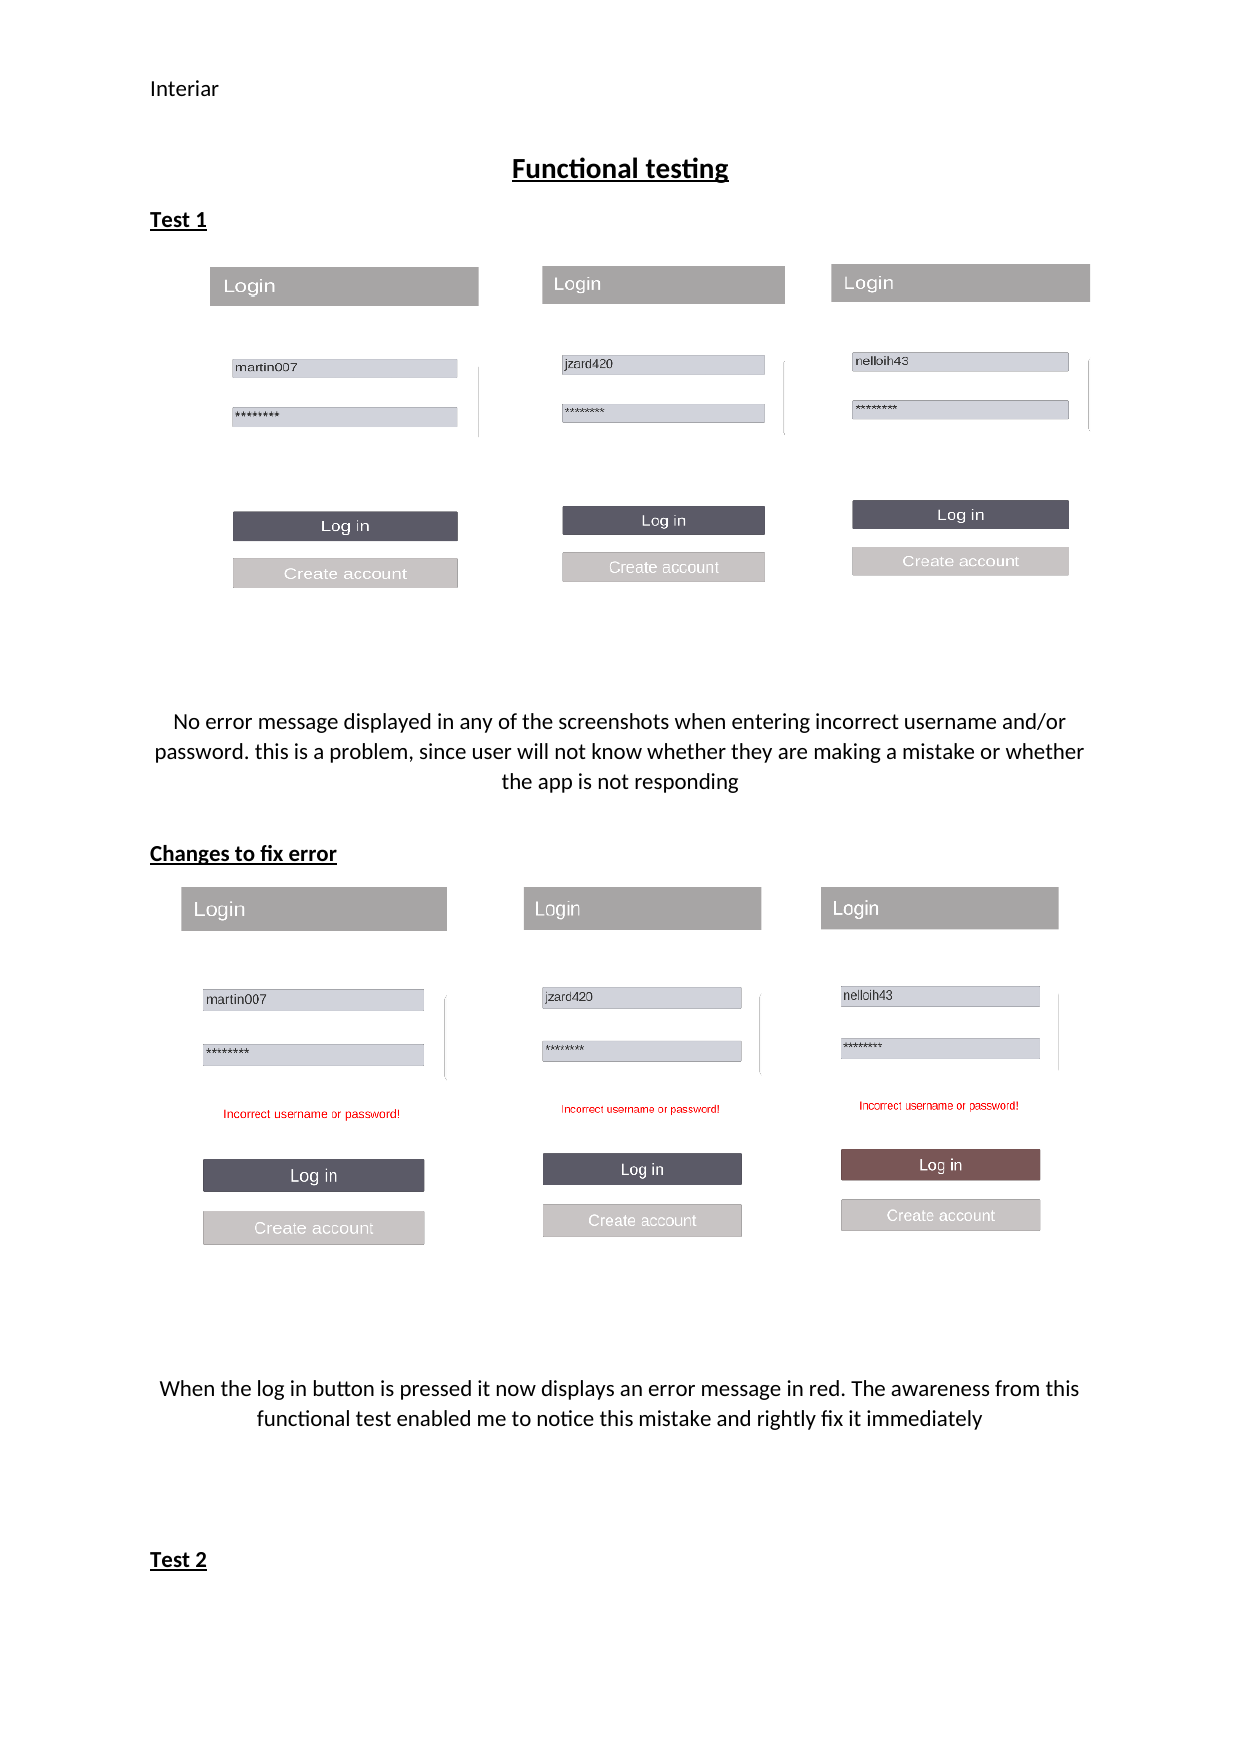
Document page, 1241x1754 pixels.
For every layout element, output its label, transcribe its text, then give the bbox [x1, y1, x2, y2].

picture [523, 887, 762, 1336]
picture [210, 267, 479, 679]
text No error message displayed in any of the screenshots when entering incorrect username and/or password. this is a problem, since user will not know whether they are making a mistake or whether the app is not responding [150, 707, 1090, 795]
picture [542, 266, 785, 673]
picture [181, 887, 447, 1346]
picture [831, 264, 1091, 665]
text Changes to fix error [150, 839, 1090, 867]
text Functional testing [150, 150, 1090, 186]
text Test 2 [150, 1545, 1090, 1573]
text Test 1 [150, 205, 1090, 233]
picture [821, 887, 1059, 1329]
